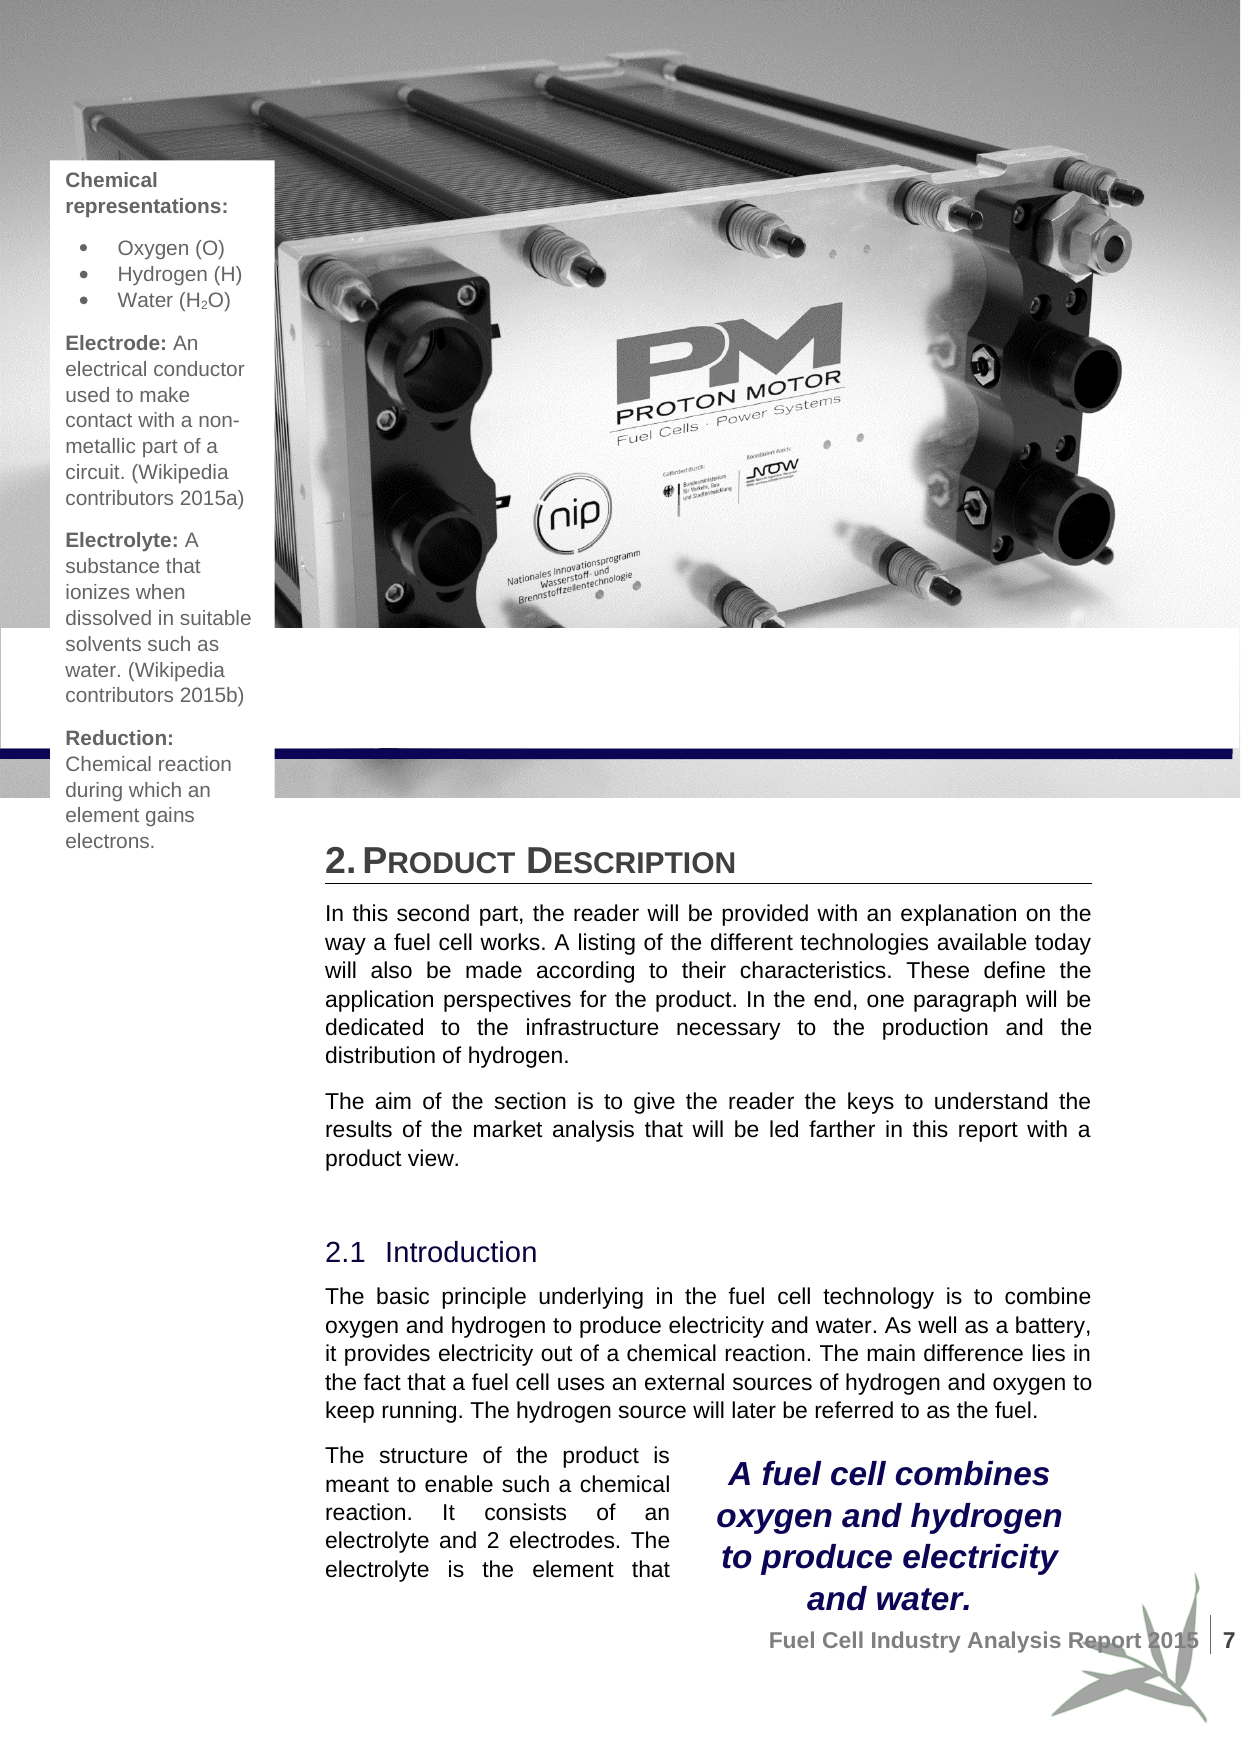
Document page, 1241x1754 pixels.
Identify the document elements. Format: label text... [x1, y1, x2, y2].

picture [1039, 1572, 1218, 1744]
text The aim of the section is to give the reader the keys to understand the results of the market analysis that will be led farther in this report with a product view. [325, 1088, 1092, 1171]
picture [275, 759, 325, 798]
subtitle Product Description [325, 176, 1092, 883]
picture [0, 0, 1241, 798]
text The basic principle underlying in the fuel cell technology is to combine oxygen and hydrogen to produce electricity and water. As well as a battery, it provides electricity out of a chemical reaction. The main difference lies in the fact that a fuel cell uses an external sources of hydrogen and oxygen to keep running. The hydrogen source will later be referred to as the fuel. [325, 1283, 1092, 1423]
picture [0, 759, 50, 798]
text In this second part, the reader will be provided with an explanation on the way a fuel cell works. A listing of the different technologies available today will also be made according to their characteristics. These define the application perspectives for the product. In the end, one paragraph will be dedicated to the infrastructure necessary to the production and the distribution of hydrogen. [325, 900, 1092, 1069]
subtitle Introduction [325, 1235, 1092, 1268]
